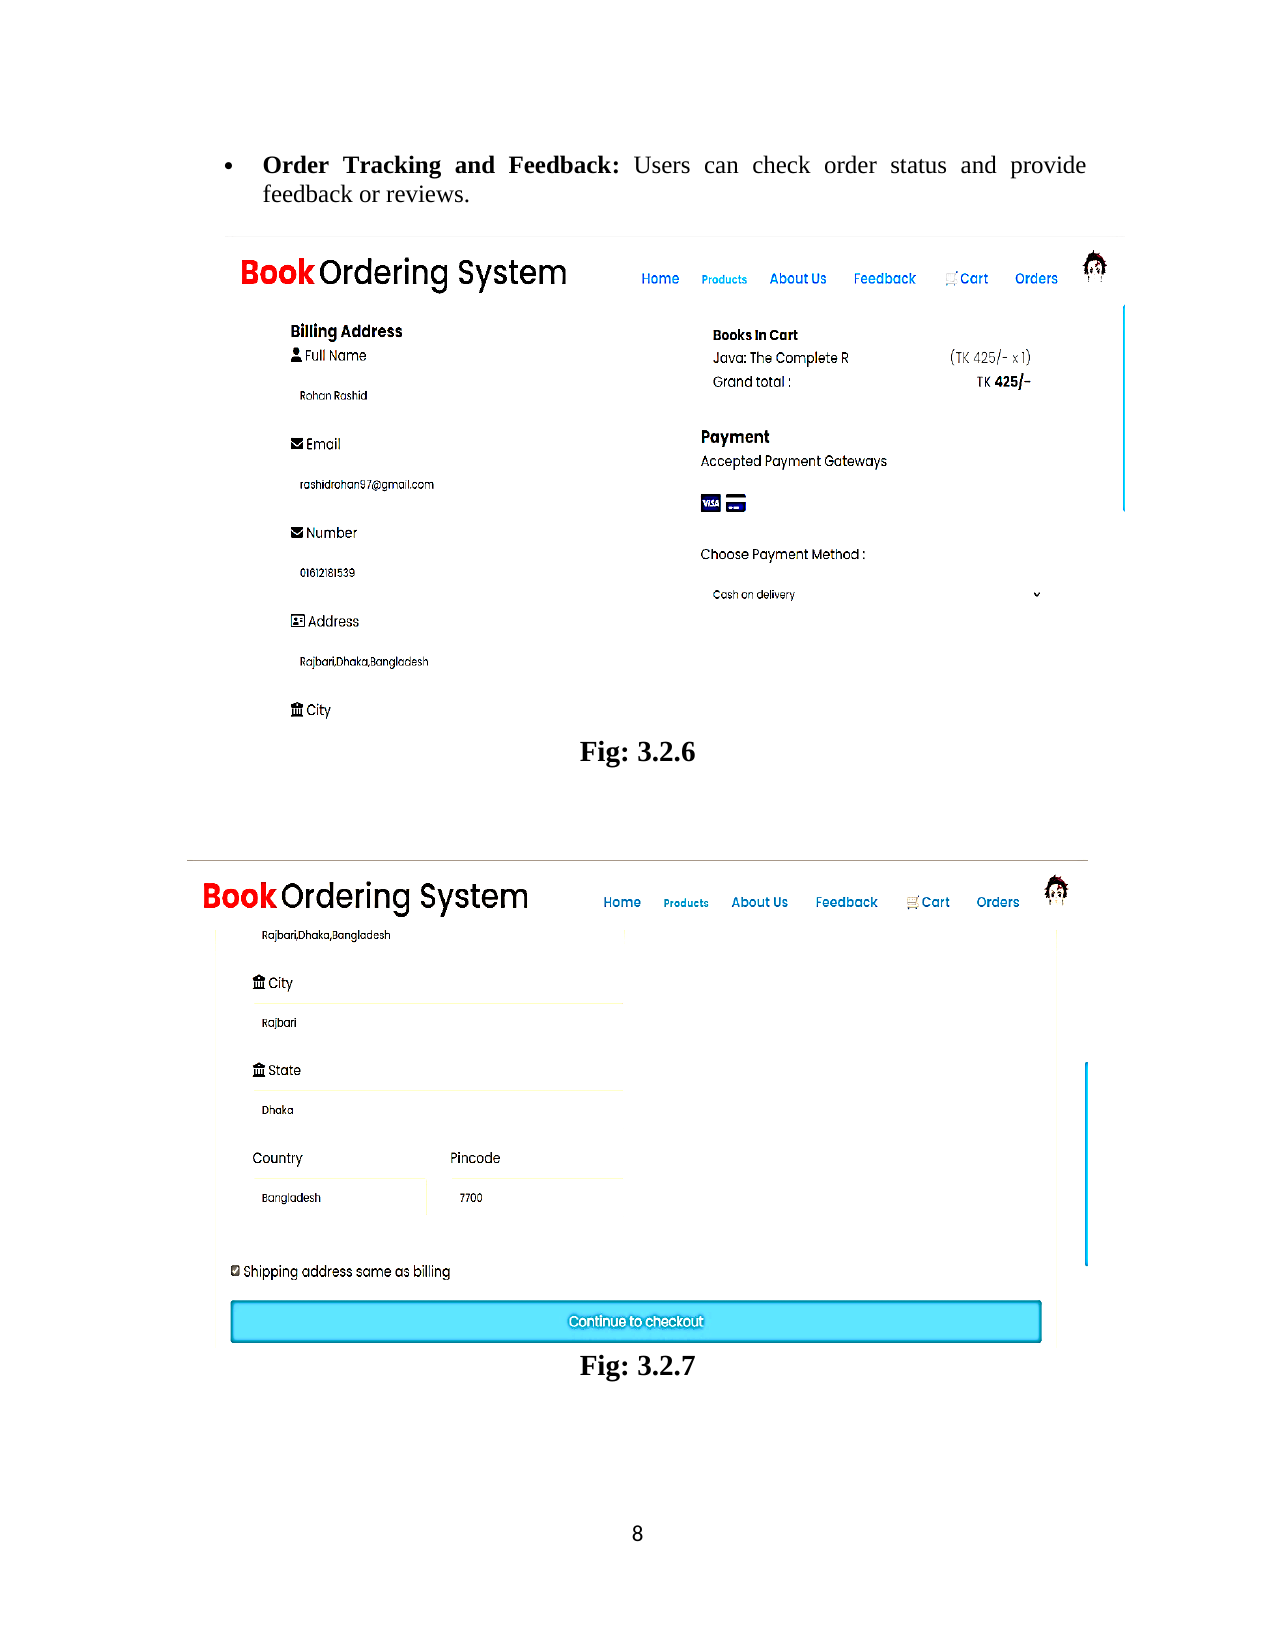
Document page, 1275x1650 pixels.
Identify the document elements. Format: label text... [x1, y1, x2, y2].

picture [187, 859, 1088, 1348]
list Order Tracking and Feedback: Users can check order status and provide feedback or reviews. [225, 150, 1087, 207]
picture [225, 236, 1125, 734]
text Fig: 3.2.6 [187, 734, 1087, 767]
text Fig: 3.2.7 [187, 1348, 1087, 1382]
